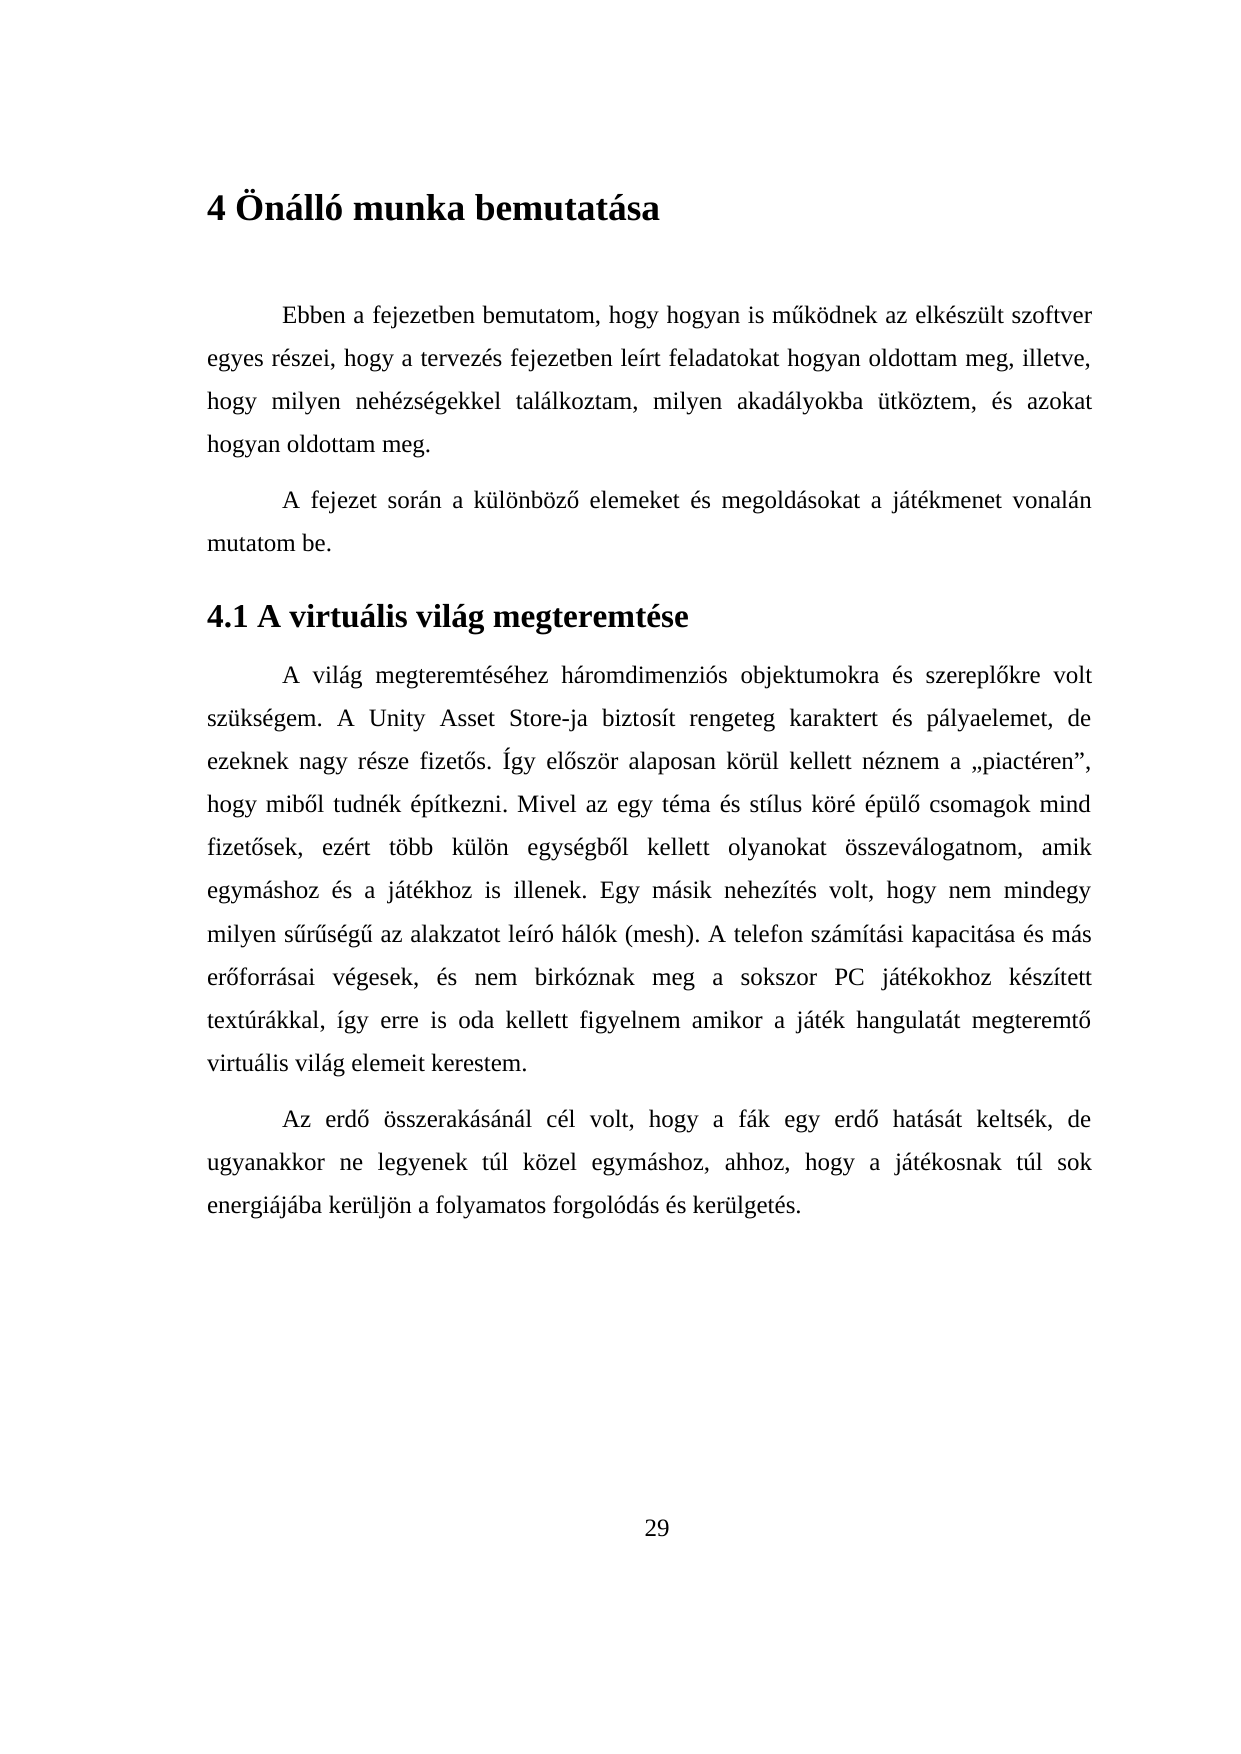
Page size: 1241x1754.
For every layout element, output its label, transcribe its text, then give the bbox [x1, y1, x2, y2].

subtitle Önálló munka bemutatása [207, 185, 1092, 228]
